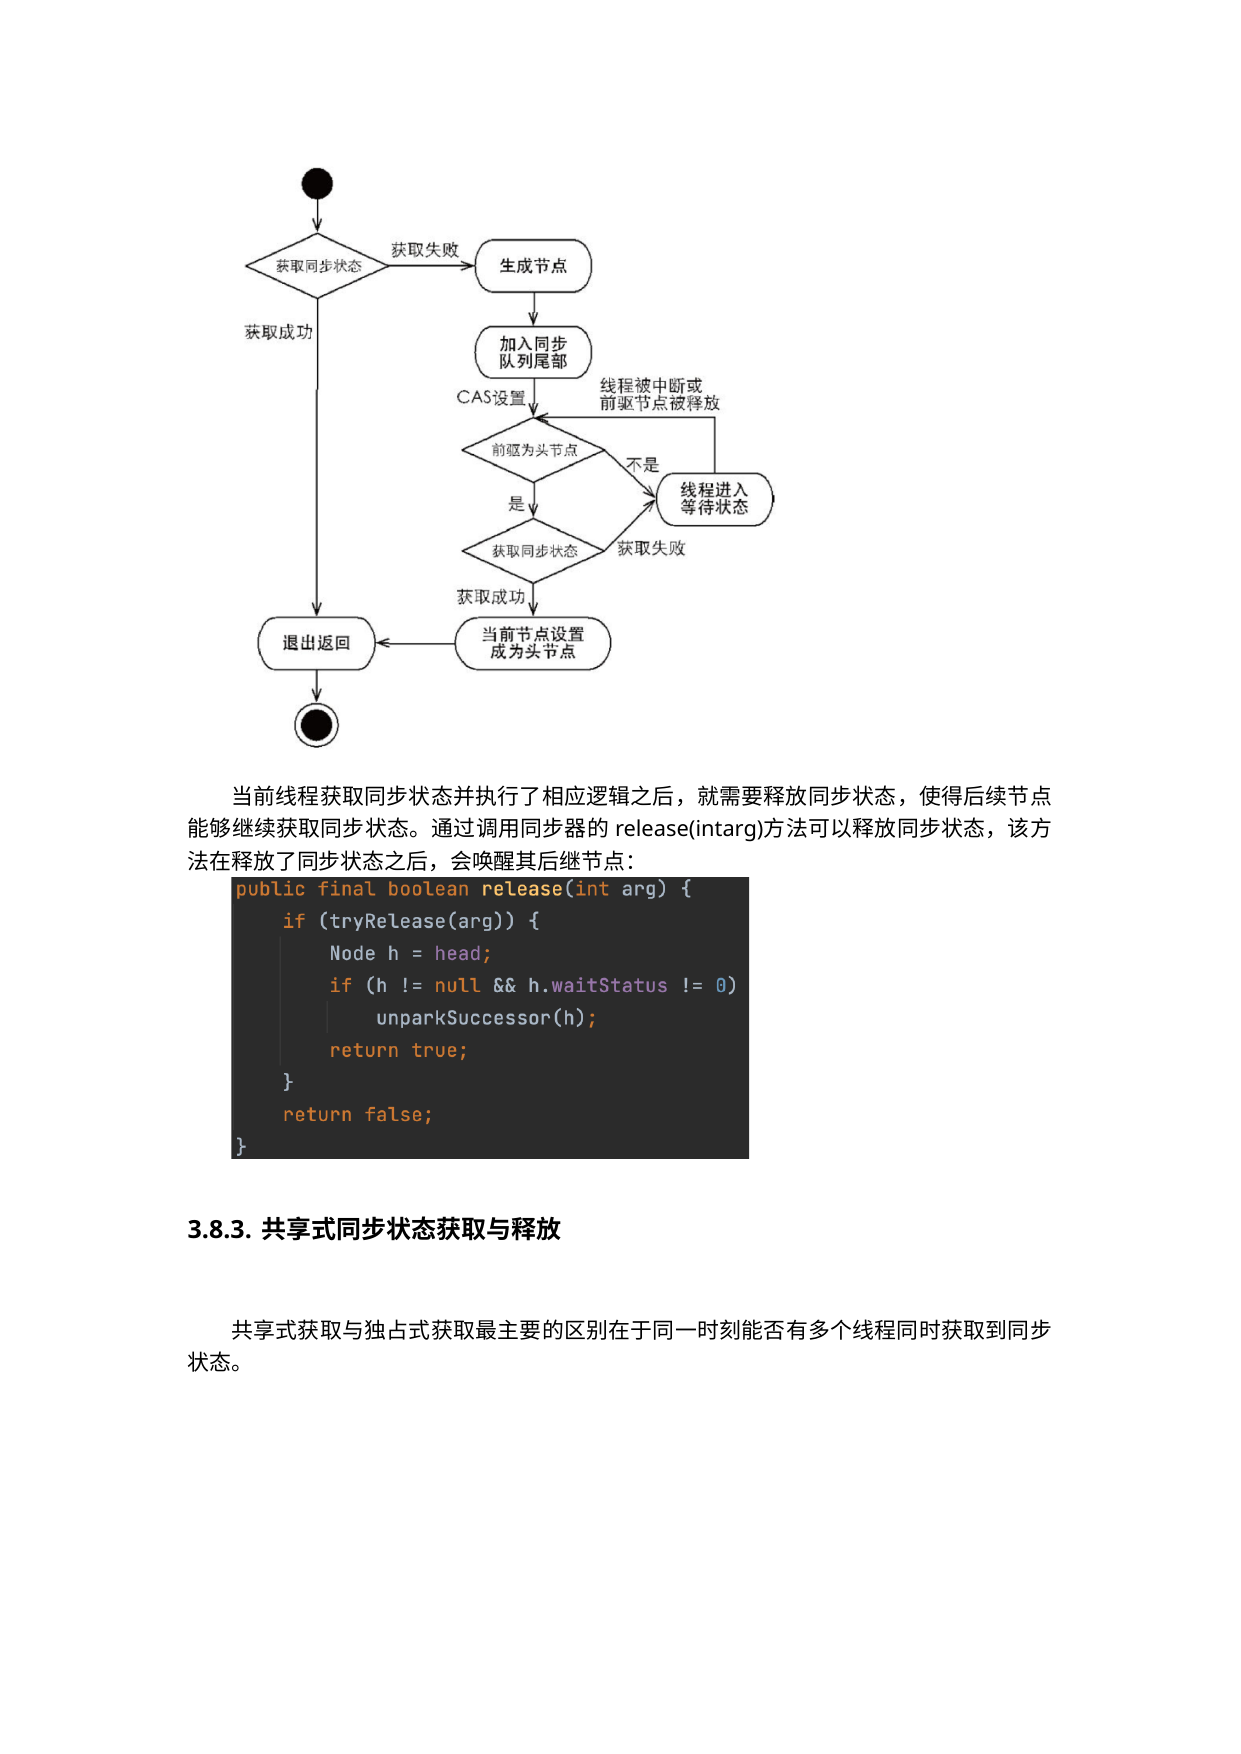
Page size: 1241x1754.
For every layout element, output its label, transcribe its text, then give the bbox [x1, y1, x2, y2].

picture [231, 162, 782, 754]
list 共享式获取与独占式获取最主要的区别在于同一时刻能否有多个线程同时获取到同步状态。 [187, 1313, 1053, 1378]
picture [231, 877, 750, 1159]
subtitle 共享式同步状态获取与释放 [187, 1197, 1053, 1262]
list 当前线程获取同步状态并执行了相应逻辑之后，就需要释放同步状态，使得后续节点能够继续获取同步状态。通过调用同步器的release(intarg)方法可以释放同步状态，该方法在释放了同步状态之后，会唤醒其后继节点： [187, 779, 1053, 877]
